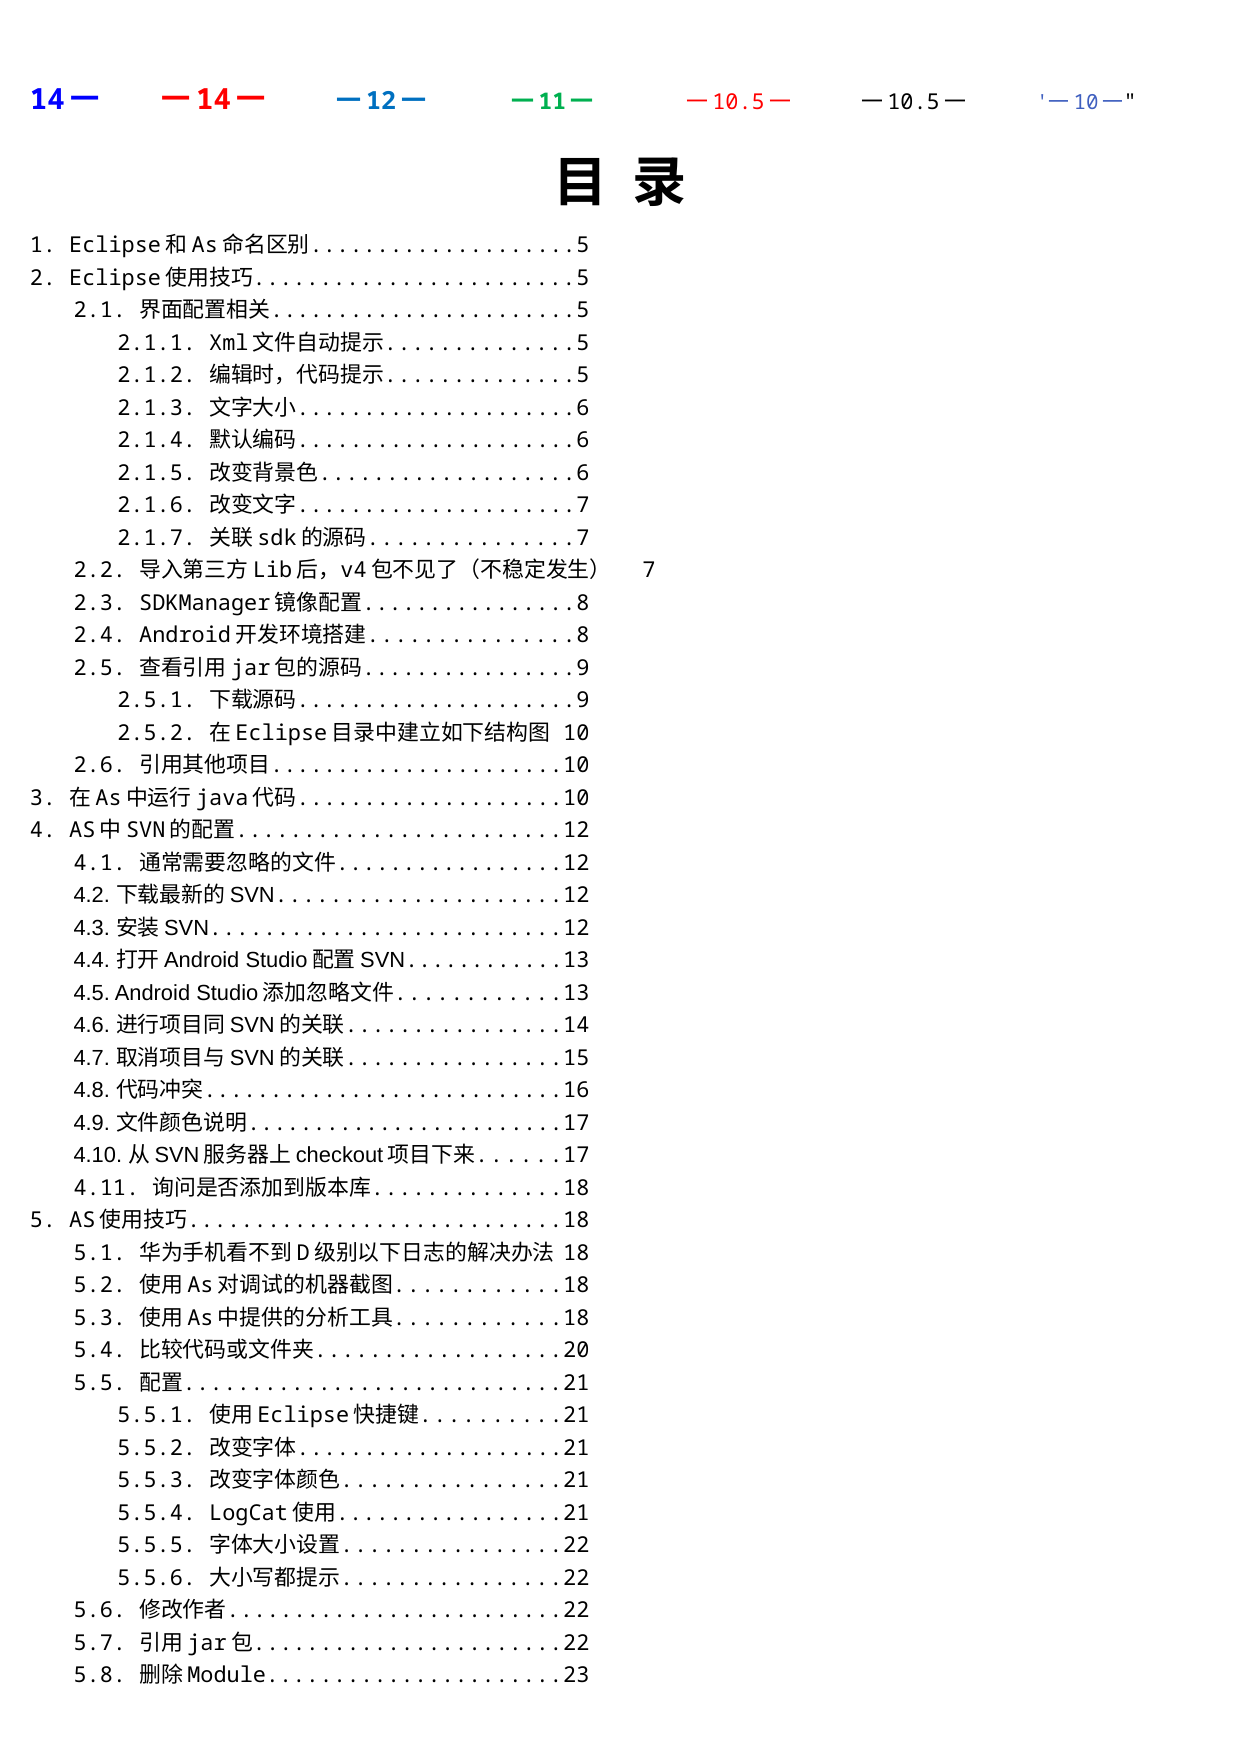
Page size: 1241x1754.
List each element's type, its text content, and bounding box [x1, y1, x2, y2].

text 3. 在As中运行java代码 10 [29, 779, 1211, 812]
text 4.5. Android Studio添加忽略文件 13 [73, 974, 1211, 1007]
text 4.10. 从SVN服务器上checkout项目下来 17 [73, 1137, 1211, 1169]
text 5.5.2. 改变字体 21 [117, 1429, 1211, 1462]
text 2.1.7. 关联sdk的源码 7 [117, 519, 1211, 552]
text 4. AS中SVN的配置 12 [29, 812, 1211, 844]
text 5.1. 华为手机看不到D级别以下日志的解决办法 18 [73, 1234, 1211, 1267]
text 1. Eclipse和As命名区别 5 [29, 227, 1211, 259]
text 5.2. 使用As对调试的机器截图 18 [73, 1267, 1211, 1299]
text 2.5. 查看引用jar包的源码 9 [73, 649, 1211, 682]
text 5.5.4. LogCat使用 21 [117, 1494, 1211, 1527]
text 5.5.3. 改变字体颜色 21 [117, 1462, 1211, 1494]
text 2.5.1. 下载源码 9 [117, 682, 1211, 714]
text 4.11. 询问是否添加到版本库 18 [73, 1169, 1211, 1202]
text 4.6. 进行项目同SVN的关联 14 [73, 1007, 1211, 1039]
text 2.2. 导入第三方Lib后，v4包不见了（不稳定发生） 7 [73, 552, 1211, 584]
text 5.7. 引用jar包 22 [73, 1624, 1211, 1657]
text 5.5.5. 字体大小设置 22 [117, 1527, 1211, 1559]
text 2. Eclipse使用技巧 5 [29, 259, 1211, 292]
text 4.9. 文件颜色说明 17 [73, 1104, 1211, 1137]
text 2.3. SDKManager镜像配置 8 [73, 584, 1211, 617]
text 2.1.1. Xml文件自动提示 5 [117, 324, 1211, 357]
text 目 录 [29, 129, 1211, 227]
text 2.1.6. 改变文字 7 [117, 487, 1211, 519]
text 2.1.3. 文字大小 6 [117, 389, 1211, 422]
text 5.8. 删除Module 23 [73, 1657, 1211, 1689]
text 2.1.4. 默认编码 6 [117, 422, 1211, 454]
text 4.7. 取消项目与SVN的关联 15 [73, 1039, 1211, 1072]
text 2.4. Android开发环境搭建 8 [73, 617, 1211, 649]
text 4.2. 下载最新的SVN 12 [73, 877, 1211, 909]
text 2.6. 引用其他项目 10 [73, 747, 1211, 779]
text 5.6. 修改作者 22 [73, 1592, 1211, 1624]
text 5.5.6. 大小写都提示 22 [117, 1559, 1211, 1592]
text 5.4. 比较代码或文件夹 20 [73, 1332, 1211, 1364]
text 4.3. 安装SVN 12 [73, 909, 1211, 942]
text 4.1. 通常需要忽略的文件 12 [73, 844, 1211, 877]
text 2.1.2. 编辑时，代码提示 5 [117, 357, 1211, 389]
text 4.8. 代码冲突 16 [73, 1072, 1211, 1104]
text 2.5.2. 在Eclipse目录中建立如下结构图 10 [117, 714, 1211, 747]
text 5.5.1. 使用Eclipse快捷键 21 [117, 1397, 1211, 1429]
text 5. AS使用技巧 18 [29, 1202, 1211, 1234]
text 5.3. 使用As中提供的分析工具 18 [73, 1299, 1211, 1332]
text 2.1. 界面配置相关 5 [73, 292, 1211, 324]
text 4.4. 打开Android Studio配置SVN 13 [73, 942, 1211, 974]
list 14一 一14一 一12一 一11一 一10.5一 一10.5一 '一10一" [29, 64, 1211, 129]
text 5.5. 配置 21 [73, 1364, 1211, 1397]
text 2.1.5. 改变背景色 6 [117, 454, 1211, 487]
